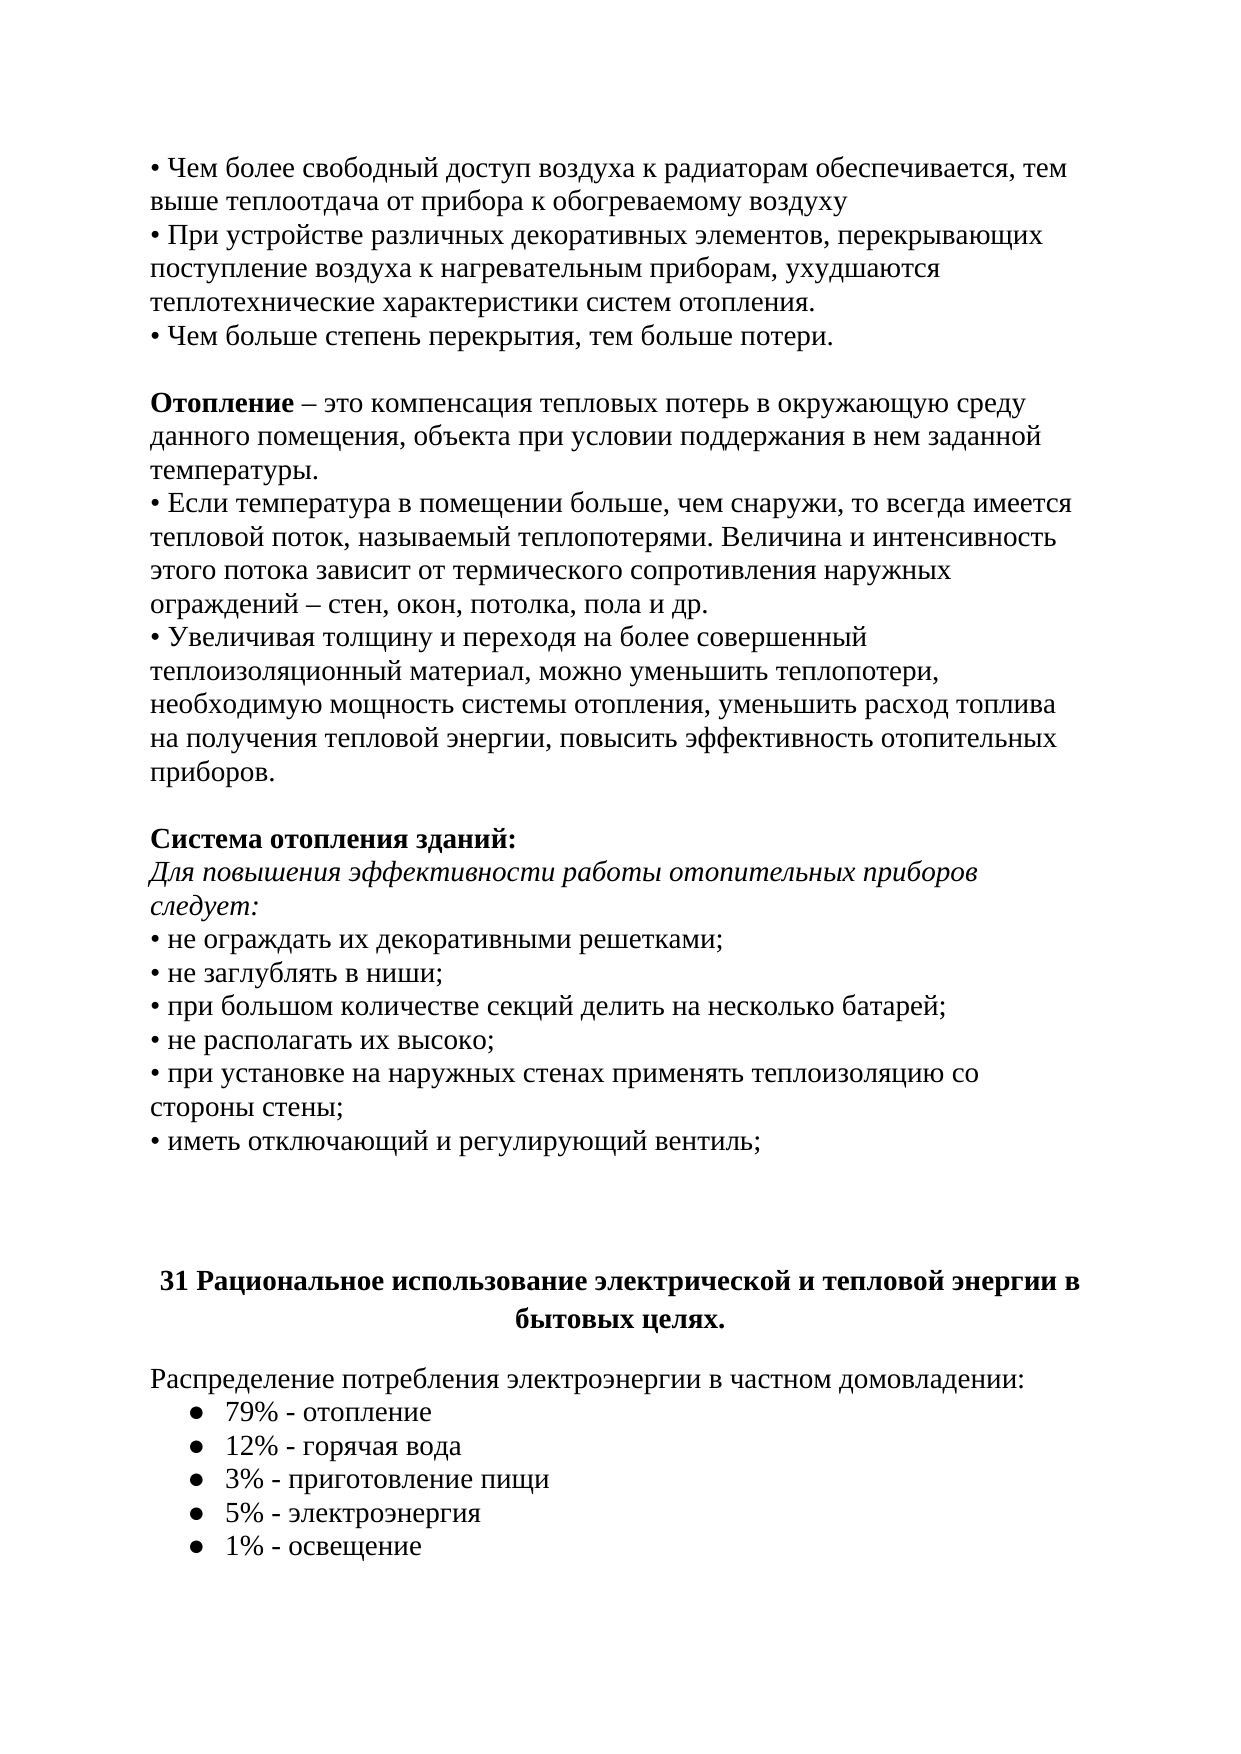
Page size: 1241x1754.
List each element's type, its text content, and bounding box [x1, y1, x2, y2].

list 79% - отопление [187, 1394, 1090, 1428]
text • Чем более свободный доступ воздуха к радиаторам обеспечивается, тем выше теплоотдача от прибора к обогреваемому воздуху [150, 150, 1090, 217]
text • не заглублять в ниши; [150, 955, 1090, 988]
list 5% - электроэнергия [187, 1495, 1090, 1528]
list 1% - освещение [187, 1528, 1090, 1562]
list 3% - приготовление пищи [187, 1461, 1090, 1495]
text • при большом количестве секций делить на несколько батарей; [150, 988, 1090, 1022]
text • не ограждать их декоративными решетками; [150, 921, 1090, 955]
subtitle 31 Рациональное использование электрической и тепловой энергии в бытовых целях. [150, 1263, 1090, 1335]
list 12% - горячая вода [187, 1428, 1090, 1461]
text • иметь отключающий и регулирующий вентиль; [150, 1123, 1090, 1156]
text • при установке на наружных стенах применять теплоизоляцию со стороны стены; [150, 1056, 1090, 1123]
text • Если температура в помещении больше, чем снаружи, то всегда имеется тепловой поток, называемый теплопотерями. Величина и интенсивность этого потока зависит от термического сопротивления наружных ограждений – стен, окон, потолка, пола и др. [150, 485, 1090, 619]
text Отопление – это компенсация тепловых потерь в окружающую среду данного помещения, объекта при условии поддержания в нем заданной температуры. [150, 385, 1090, 485]
text Система отопления зданий: [150, 821, 1090, 854]
text Для повышения эффективности работы отопительных приборов следует: [150, 854, 1090, 921]
text • Чем больше степень перекрытия, тем больше потери. [150, 318, 1090, 351]
text • При устройстве различных декоративных элементов, перекрывающих поступление воздуха к нагревательным приборам, ухудшаются теплотехнические характеристики систем отопления. [150, 217, 1090, 318]
text Распределение потребления электроэнергии в частном домовладении: [150, 1361, 1090, 1394]
text • не располагать их высоко; [150, 1022, 1090, 1056]
text • Увеличивая толщину и переходя на более совершенный теплоизоляционный материал, можно уменьшить теплопотери, необходимую мощность системы отопления, уменьшить расход топлива на получения тепловой энергии, повысить эффективность отопительных приборов. [150, 619, 1090, 787]
